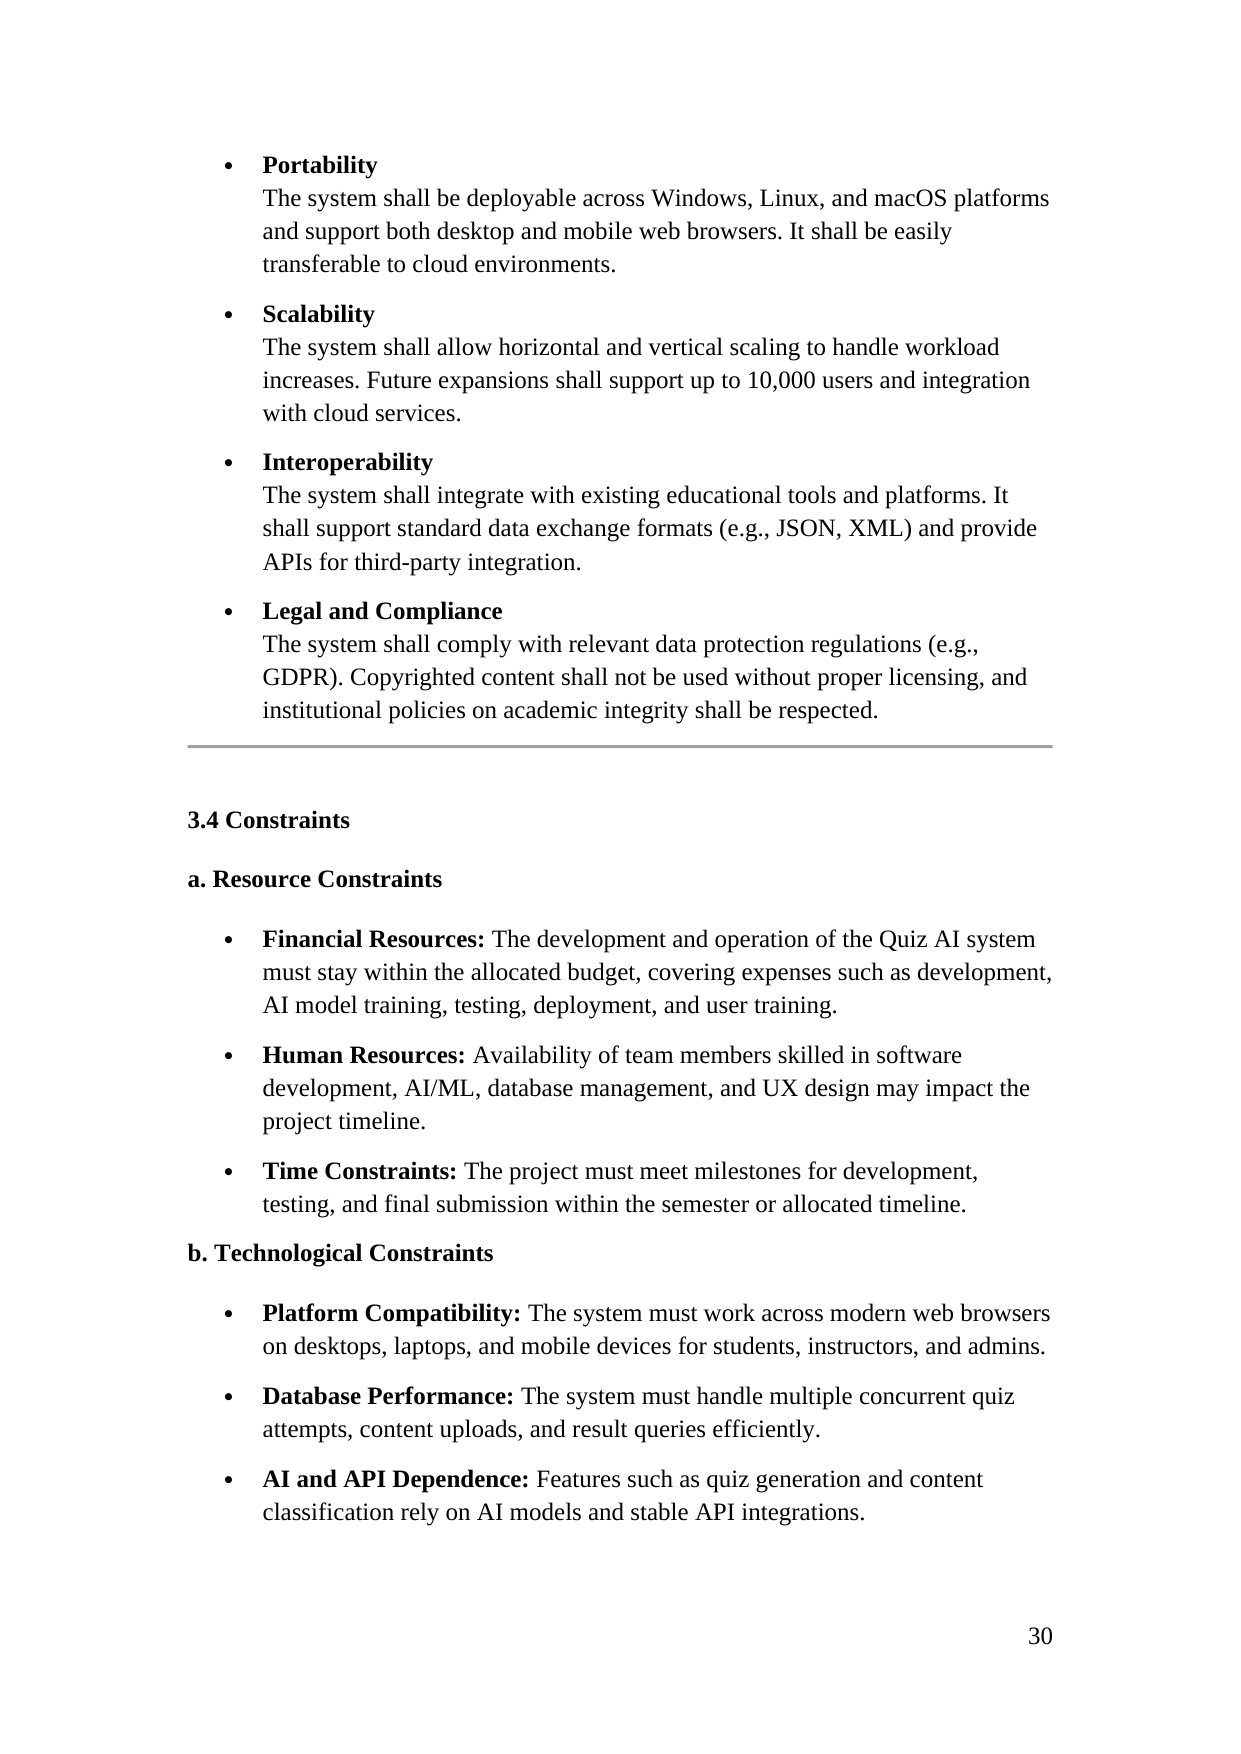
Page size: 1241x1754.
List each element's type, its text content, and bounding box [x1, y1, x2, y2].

list Human Resources: Availability of team members skilled in software development, AI/ML, database management, and UX design may impact the project timeline. [225, 1040, 1053, 1135]
list Interoperability The system shall integrate with existing educational tools and platforms. It shall support standard data exchange formats (e.g., JSON, XML) and provide APIs for third-party integration. [225, 447, 1053, 575]
text 3.4 Constraints [187, 805, 1053, 833]
list AI and API Dependence: Features such as quiz generation and content classification rely on AI models and stable API integrations. [225, 1464, 1053, 1526]
list Portability The system shall be deployable across Windows, Linux, and macOS platforms and support both desktop and mobile web browsers. It shall be easily transferable to cloud environments. [225, 150, 1053, 278]
list Legal and Compliance The system shall comply with relevant data protection regulations (e.g., GDPR). Copyrighted content shall not be used without proper licensing, and institutional policies on academic integrity shall be respected. [225, 596, 1053, 724]
list Platform Compatibility: The system must work across modern web browsers on desktops, laptops, and mobile devices for students, instructors, and admins. [225, 1298, 1053, 1360]
text a. Resource Constraints [187, 864, 1053, 893]
list Financial Resources: The development and operation of the Quiz AI system must stay within the allocated budget, covering expenses such as development, AI model training, testing, deployment, and user training. [225, 924, 1053, 1019]
text b. Technological Constraints [187, 1238, 1053, 1267]
list Time Constraints: The project must meet milestones for development, testing, and final submission within the semester or allocated timeline. [225, 1156, 1053, 1218]
list Database Performance: The system must handle multiple concurrent quiz attempts, content uploads, and result queries efficiently. [225, 1381, 1053, 1443]
list Scalability The system shall allow horizontal and vertical scaling to handle workload increases. Future expansions shall support up to 10,000 users and integration with cloud services. [225, 299, 1053, 427]
